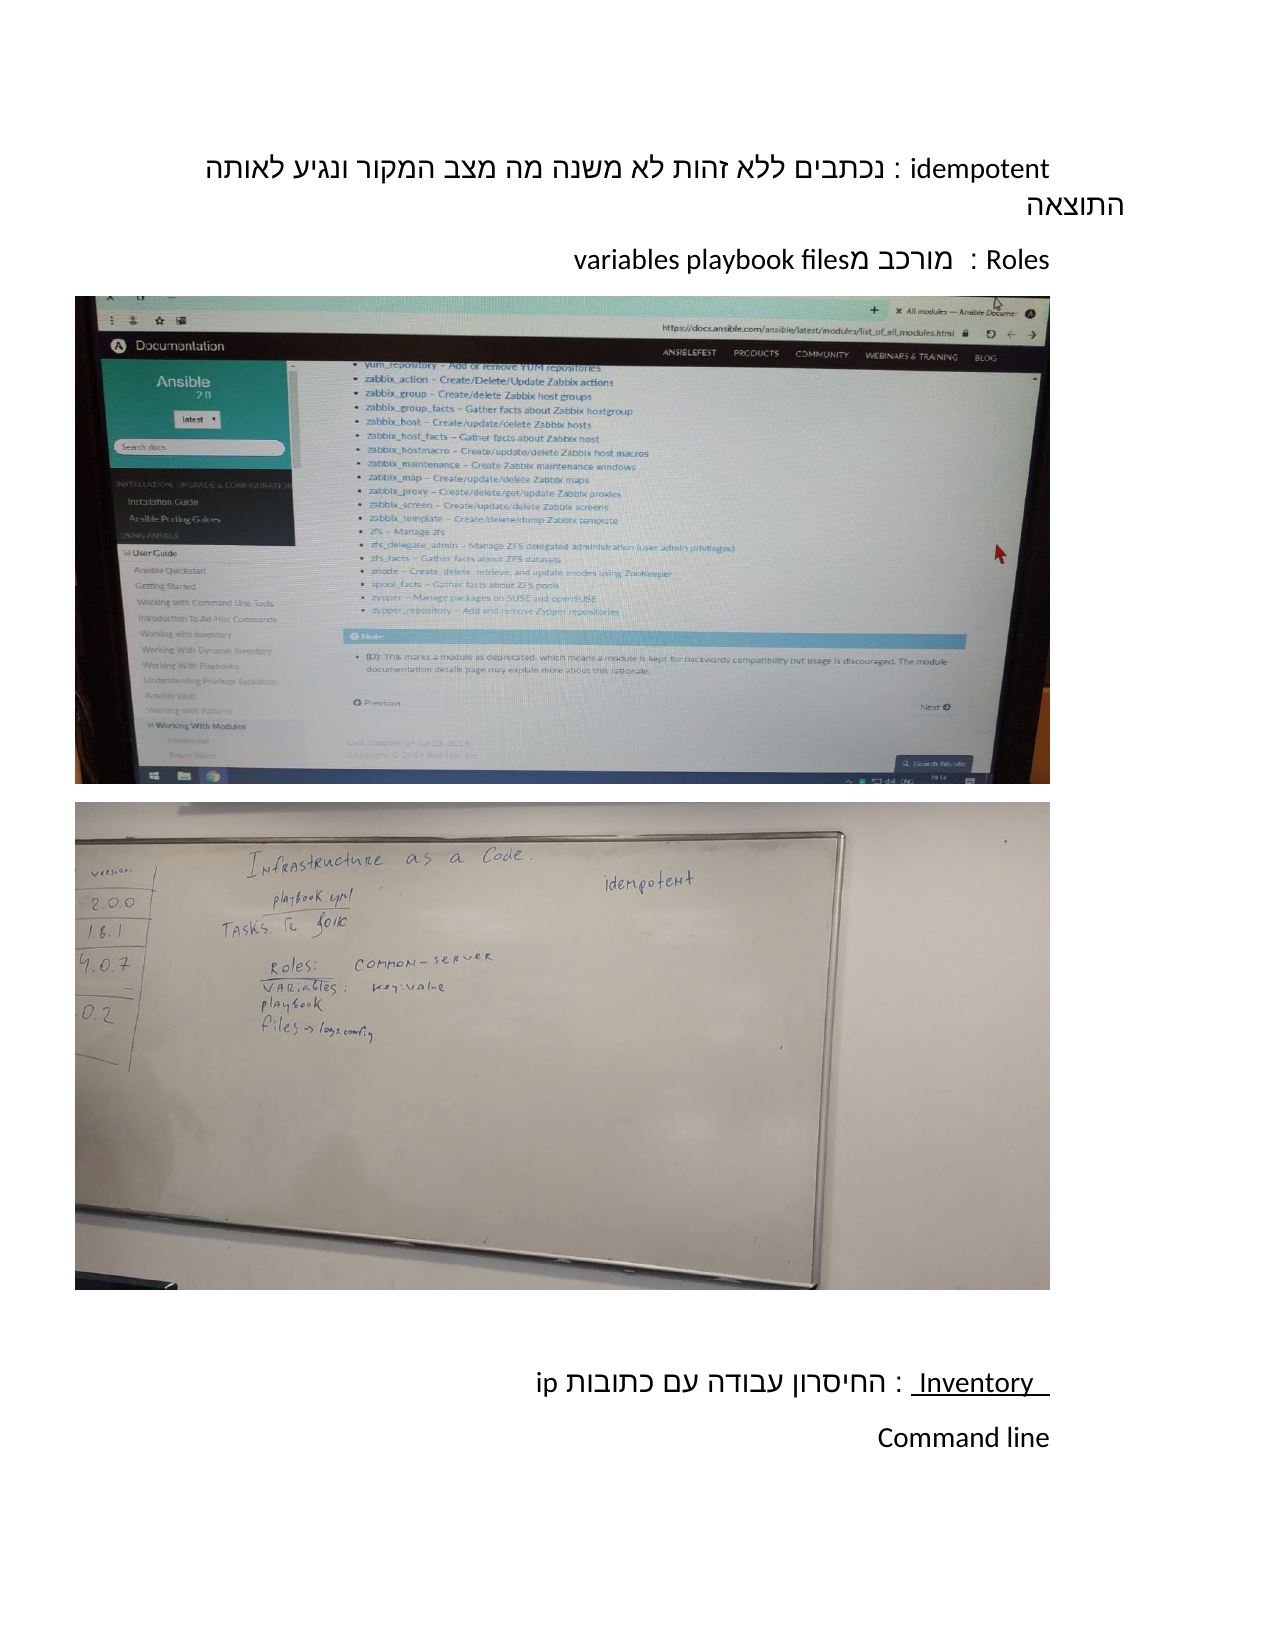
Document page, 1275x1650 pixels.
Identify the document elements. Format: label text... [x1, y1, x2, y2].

text Roles : מורכב מvariables playbook files [150, 241, 1125, 277]
text idempotent : נכתבים ללא זהות לא משנה מה מצב המקור ונגיע לאותה התוצאה [150, 150, 1125, 222]
picture [75, 296, 1050, 784]
text Command line [150, 1419, 1125, 1455]
text Inventory : החיסרון עבודה עם כתובות ip [150, 1364, 1125, 1399]
picture [75, 802, 1050, 1290]
